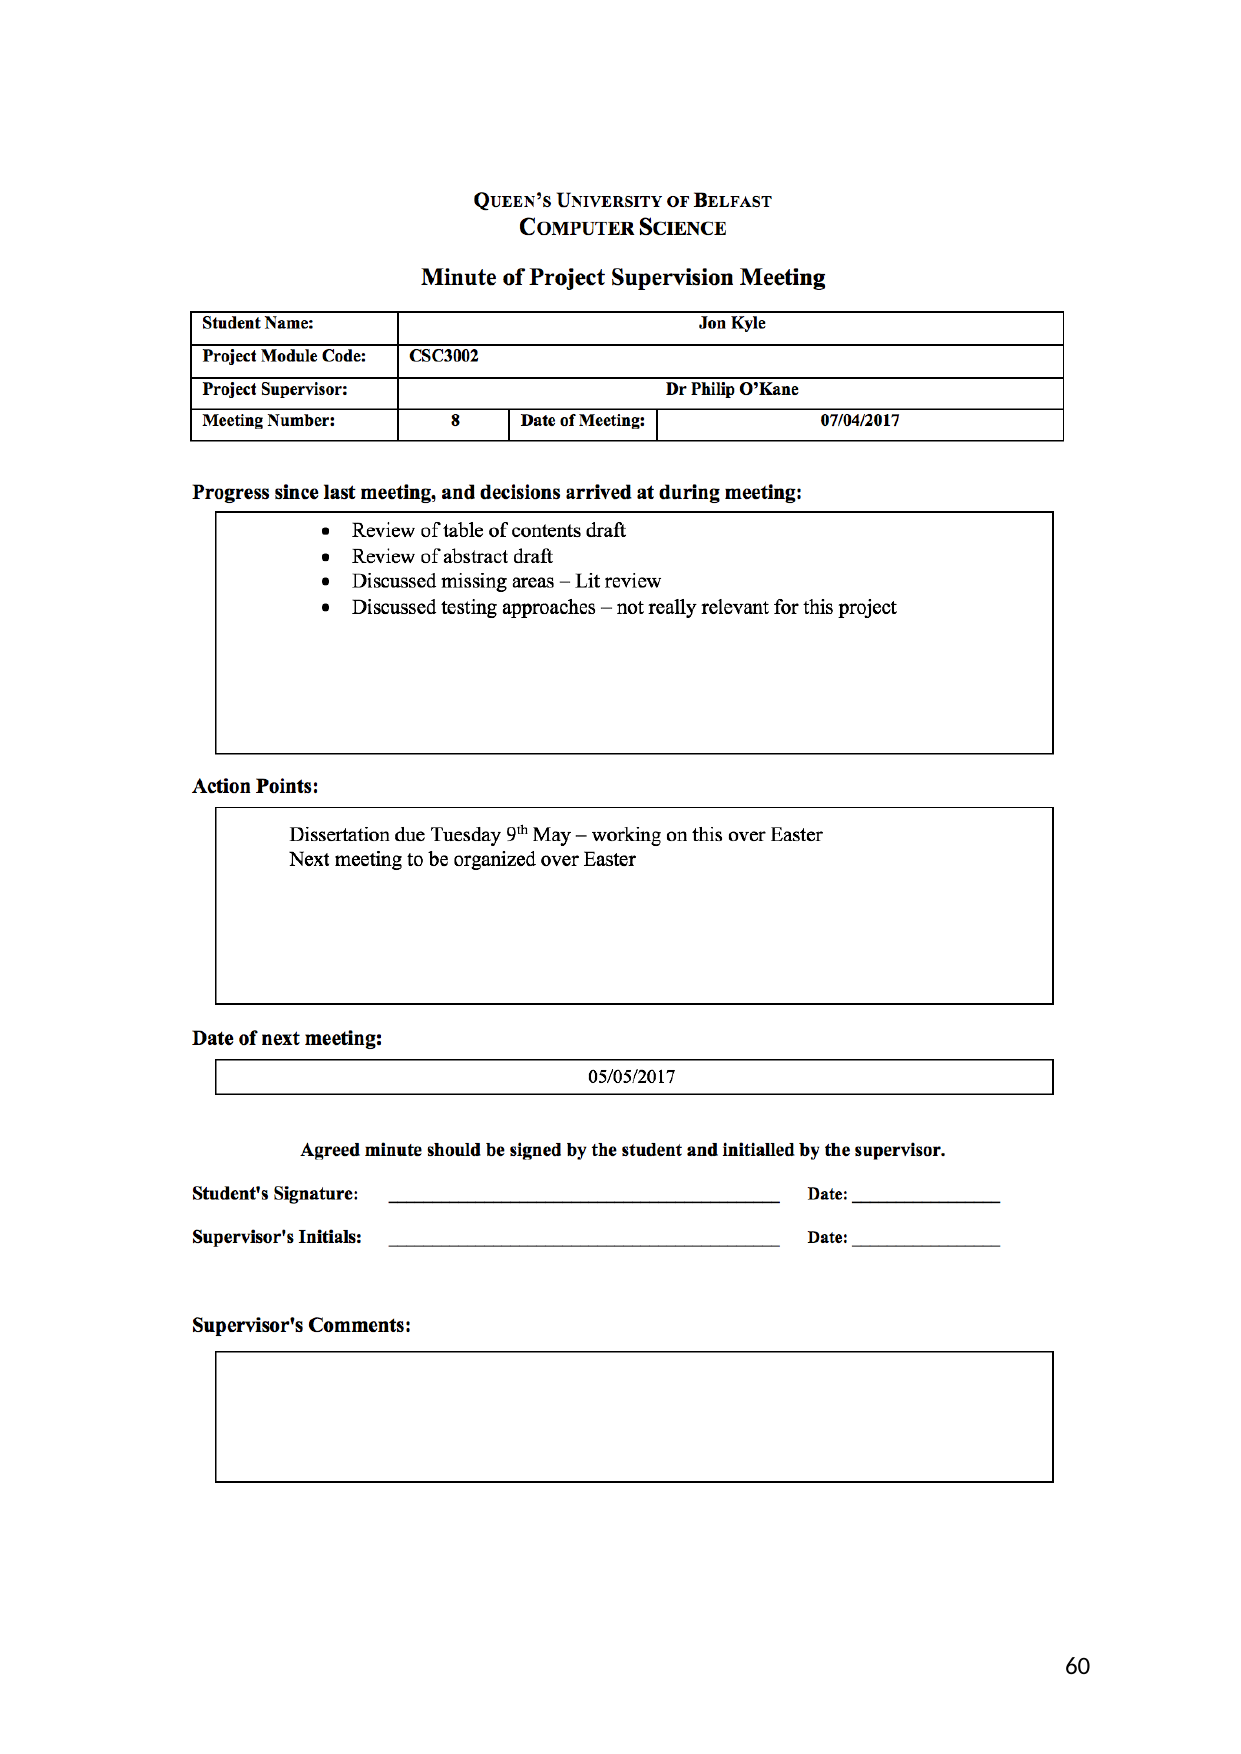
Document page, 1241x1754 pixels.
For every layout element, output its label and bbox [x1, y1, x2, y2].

picture [150, 150, 1090, 1519]
